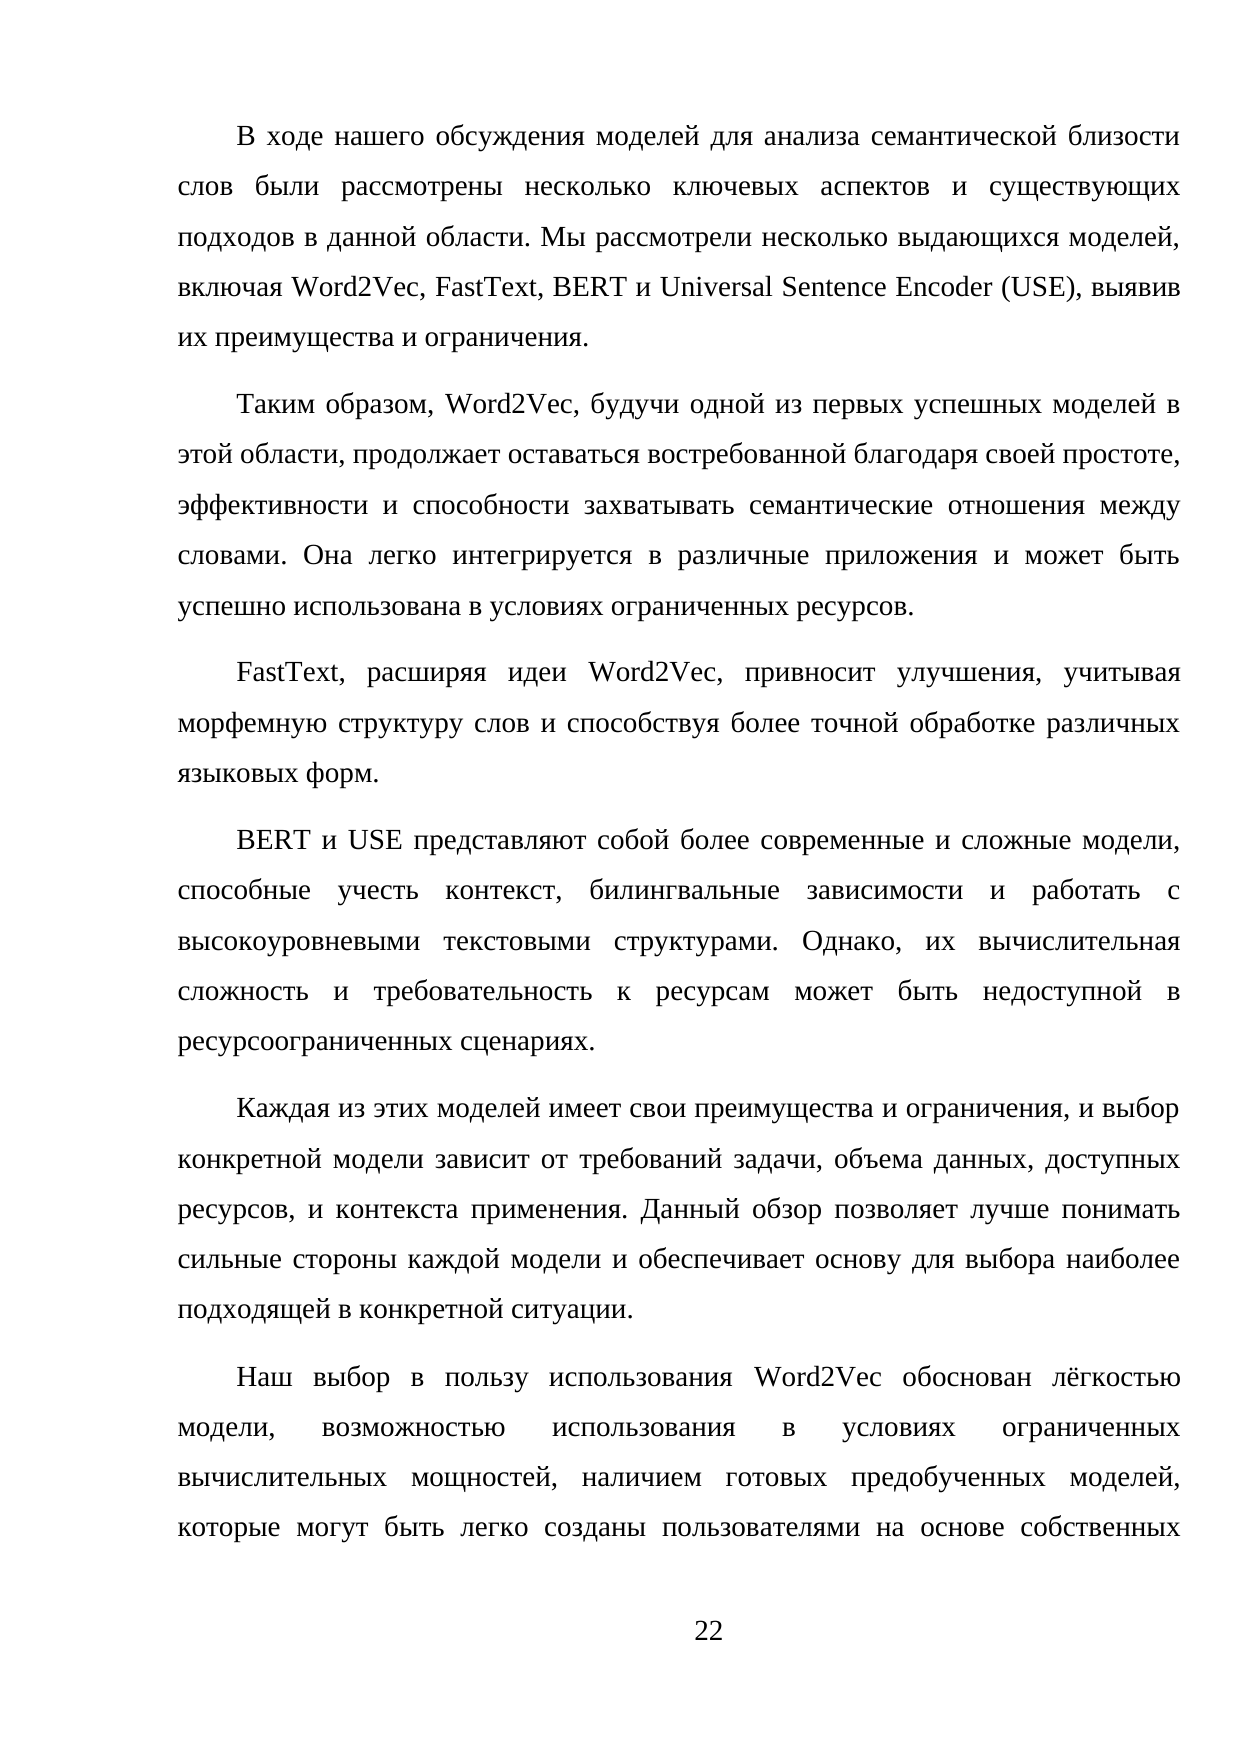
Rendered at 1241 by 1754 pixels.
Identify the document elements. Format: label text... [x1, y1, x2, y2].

text Каждая из этих моделей имеет свои преимущества и ограничения, и выбор конкретной модели зависит от требований задачи, объема данных, доступных ресурсов, и контекста применения. Данный обзор позволяет лучше понимать сильные стороны каждой модели и обеспечивает основу для выбора наиболее подходящей в конкретной ситуации. [177, 1090, 1181, 1325]
text FastText, расширяя идеи Word2Vec, привносит улучшения, учитывая морфемную структуру слов и способствуя более точной обработке различных языковых форм. [177, 654, 1181, 789]
text BERT и USE представляют собой более современные и сложные модели, способные учесть контекст, билингвальные зависимости и работать с высокоуровневыми текстовыми структурами. Однако, их вычислительная сложность и требовательность к ресурсам может быть недоступной в ресурсоограниченных сценариях. [177, 822, 1181, 1057]
text В ходе нашего обсуждения моделей для анализа семантической близости слов были рассмотрены несколько ключевых аспектов и существующих подходов в данной области. Мы рассмотрели несколько выдающихся моделей, включая Word2Vec, FastText, BERT и Universal Sentence Encoder (USE), выявив их преимущества и ограничения. [177, 118, 1181, 353]
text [177, 1359, 1181, 1543]
text Таким образом, Word2Vec, будучи одной из первых успешных моделей в этой области, продолжает оставаться востребованной благодаря своей простоте, эффективности и способности захватывать семантические отношения между словами. Она легко интегрируется в различные приложения и может быть успешно использована в условиях ограниченных ресурсов. [177, 386, 1181, 621]
